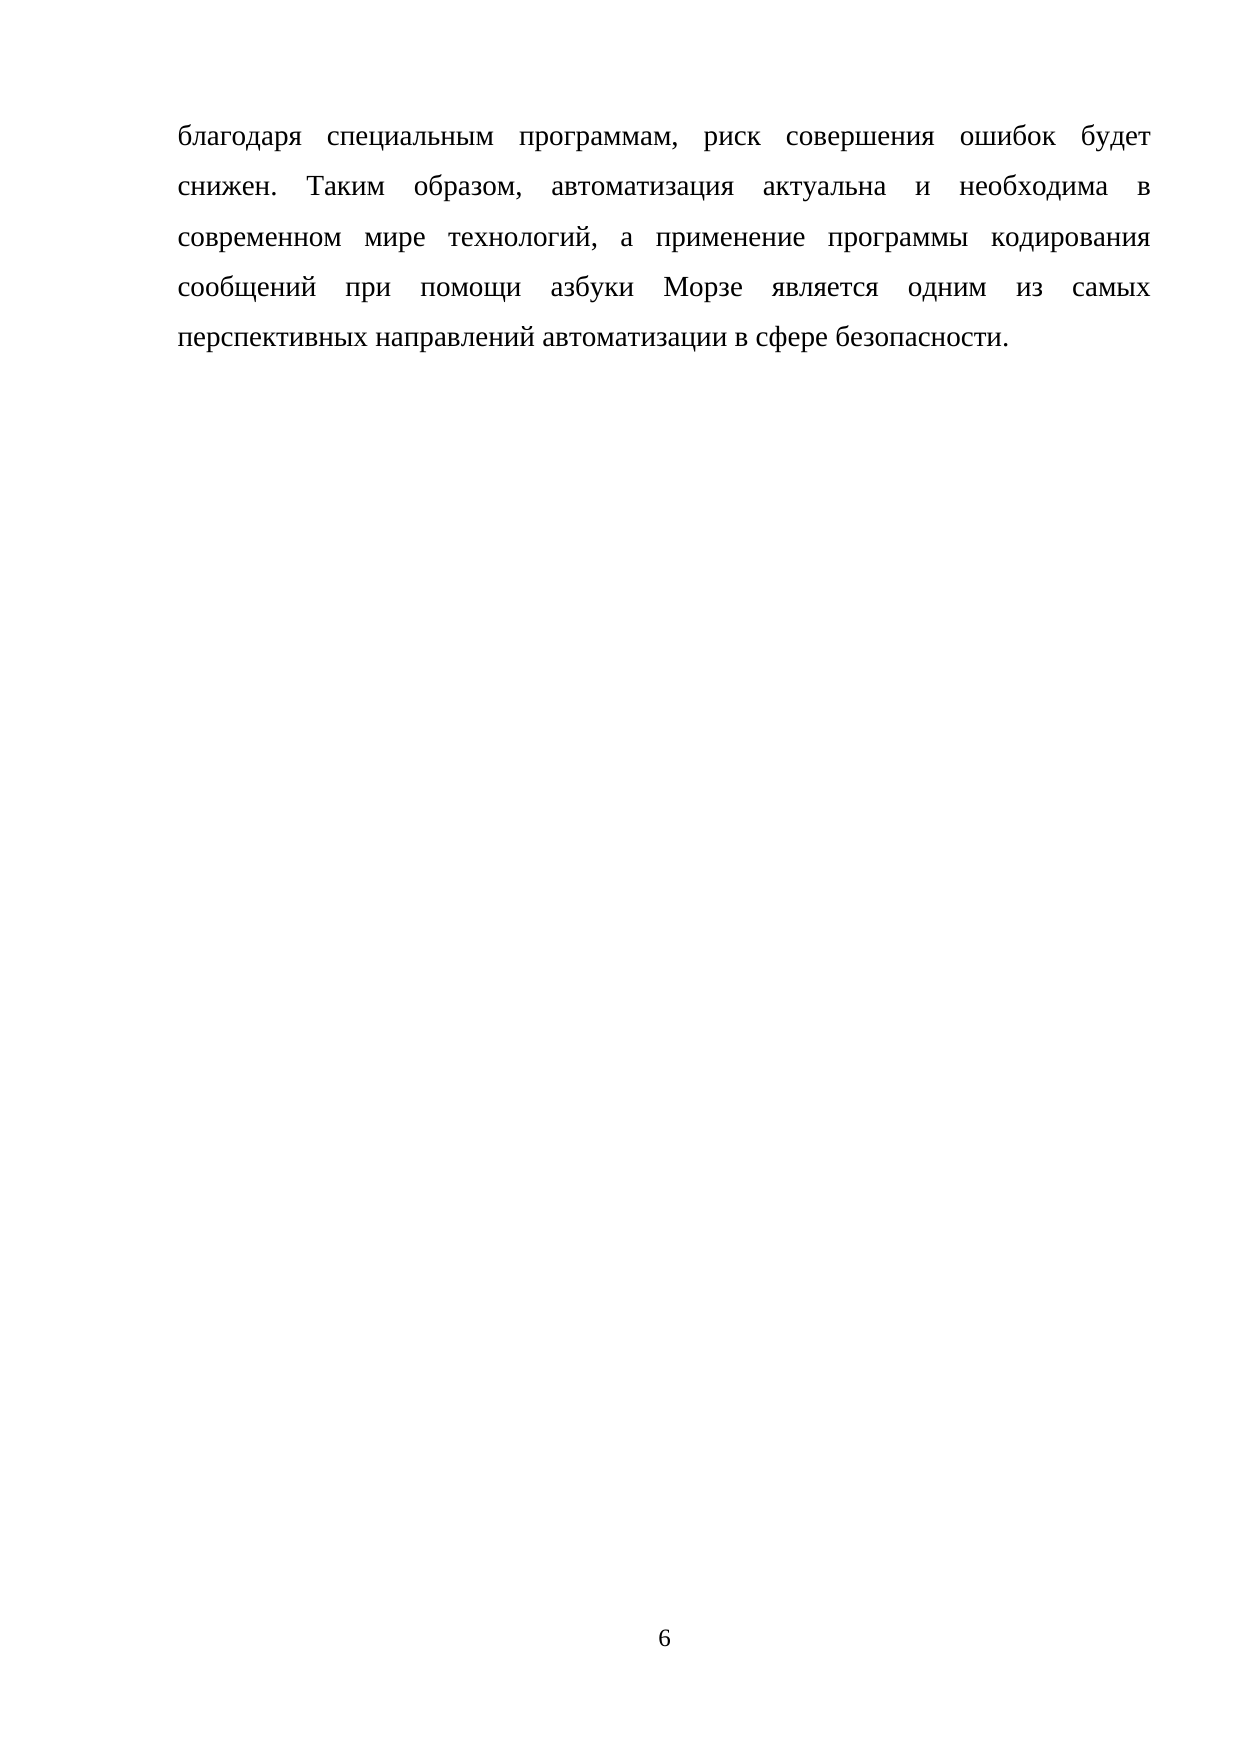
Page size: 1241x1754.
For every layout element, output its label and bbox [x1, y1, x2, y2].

list [177, 118, 1152, 353]
